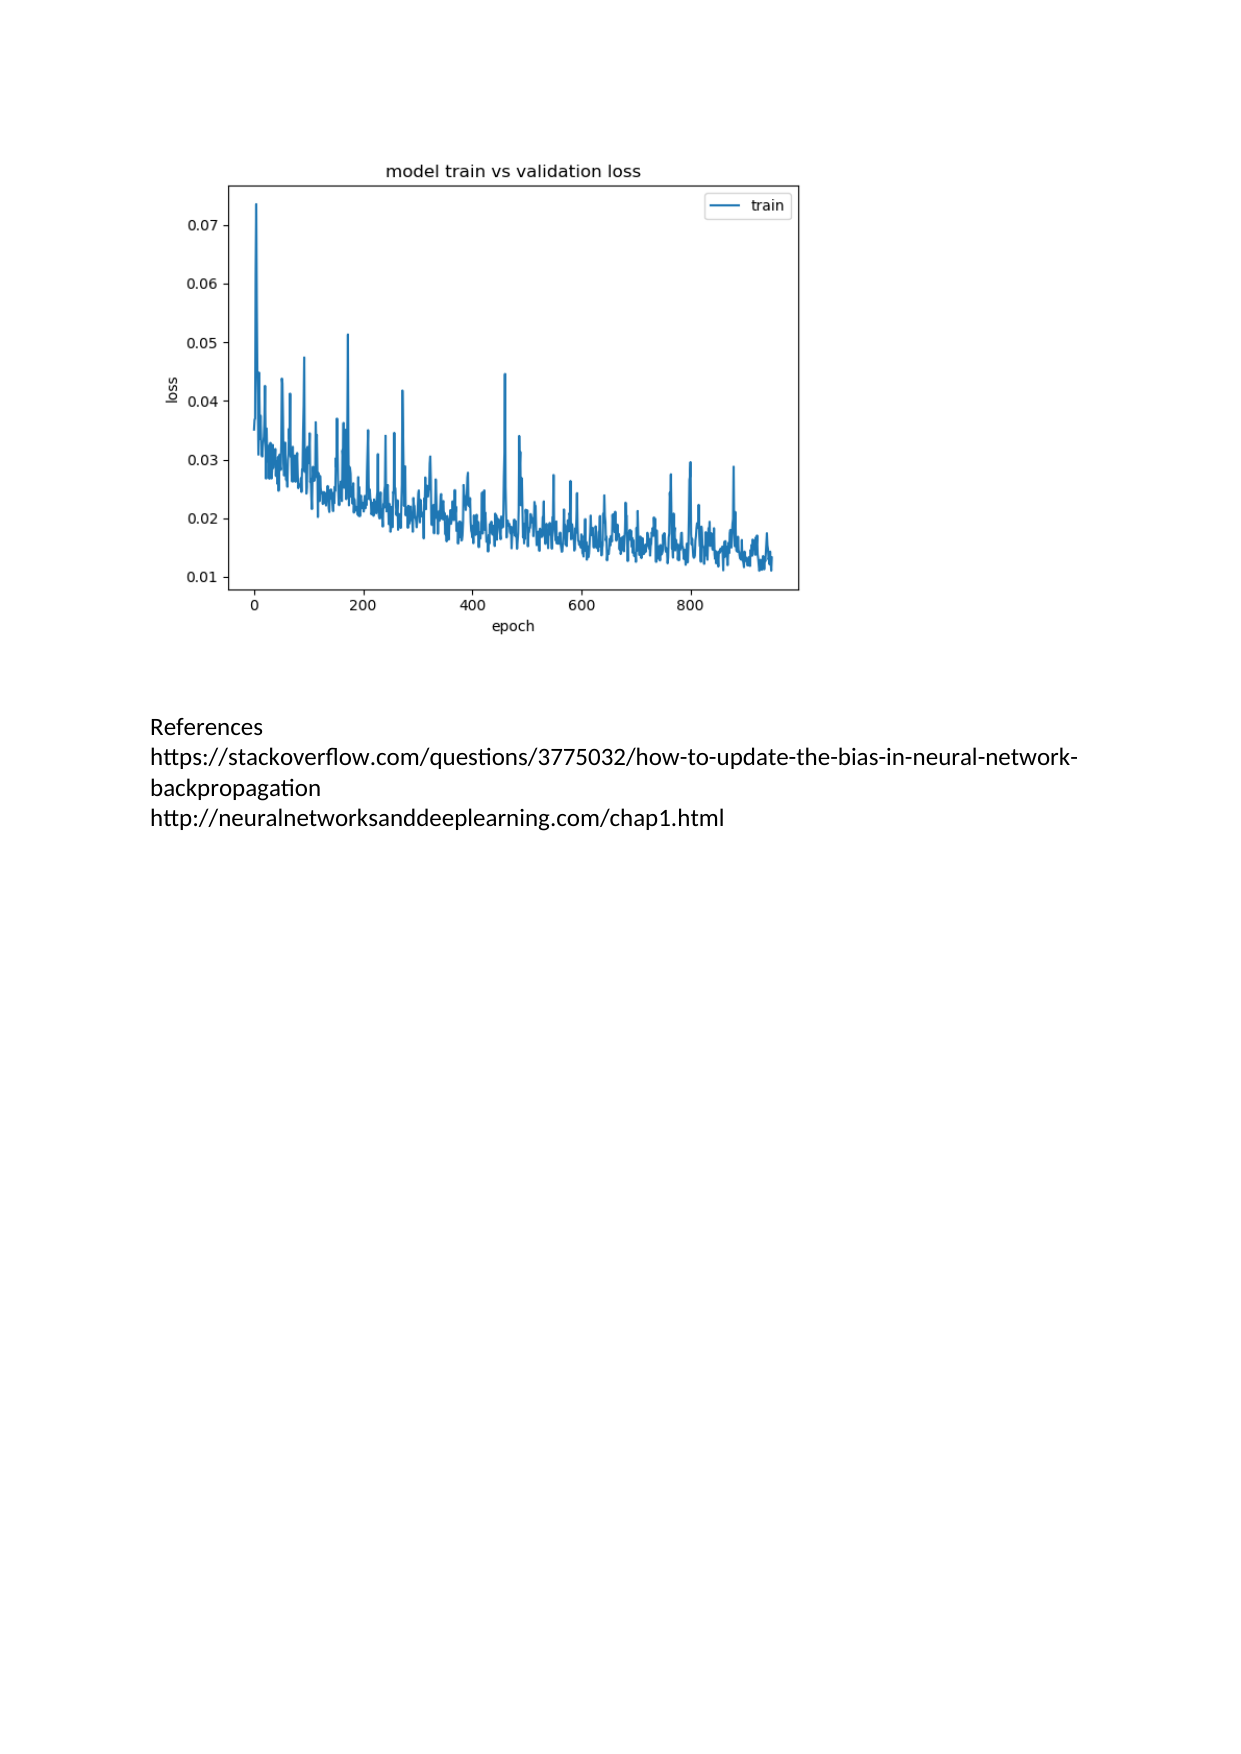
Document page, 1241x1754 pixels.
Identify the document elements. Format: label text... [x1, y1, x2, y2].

picture [150, 150, 817, 650]
text https://stackoverflow.com/questions/3775032/how-to-update-the-bias-in-neural-network-backpropagation [150, 742, 1090, 803]
text References [150, 711, 1090, 742]
text http://neuralnetworksanddeeplearning.com/chap1.html [150, 803, 1090, 833]
